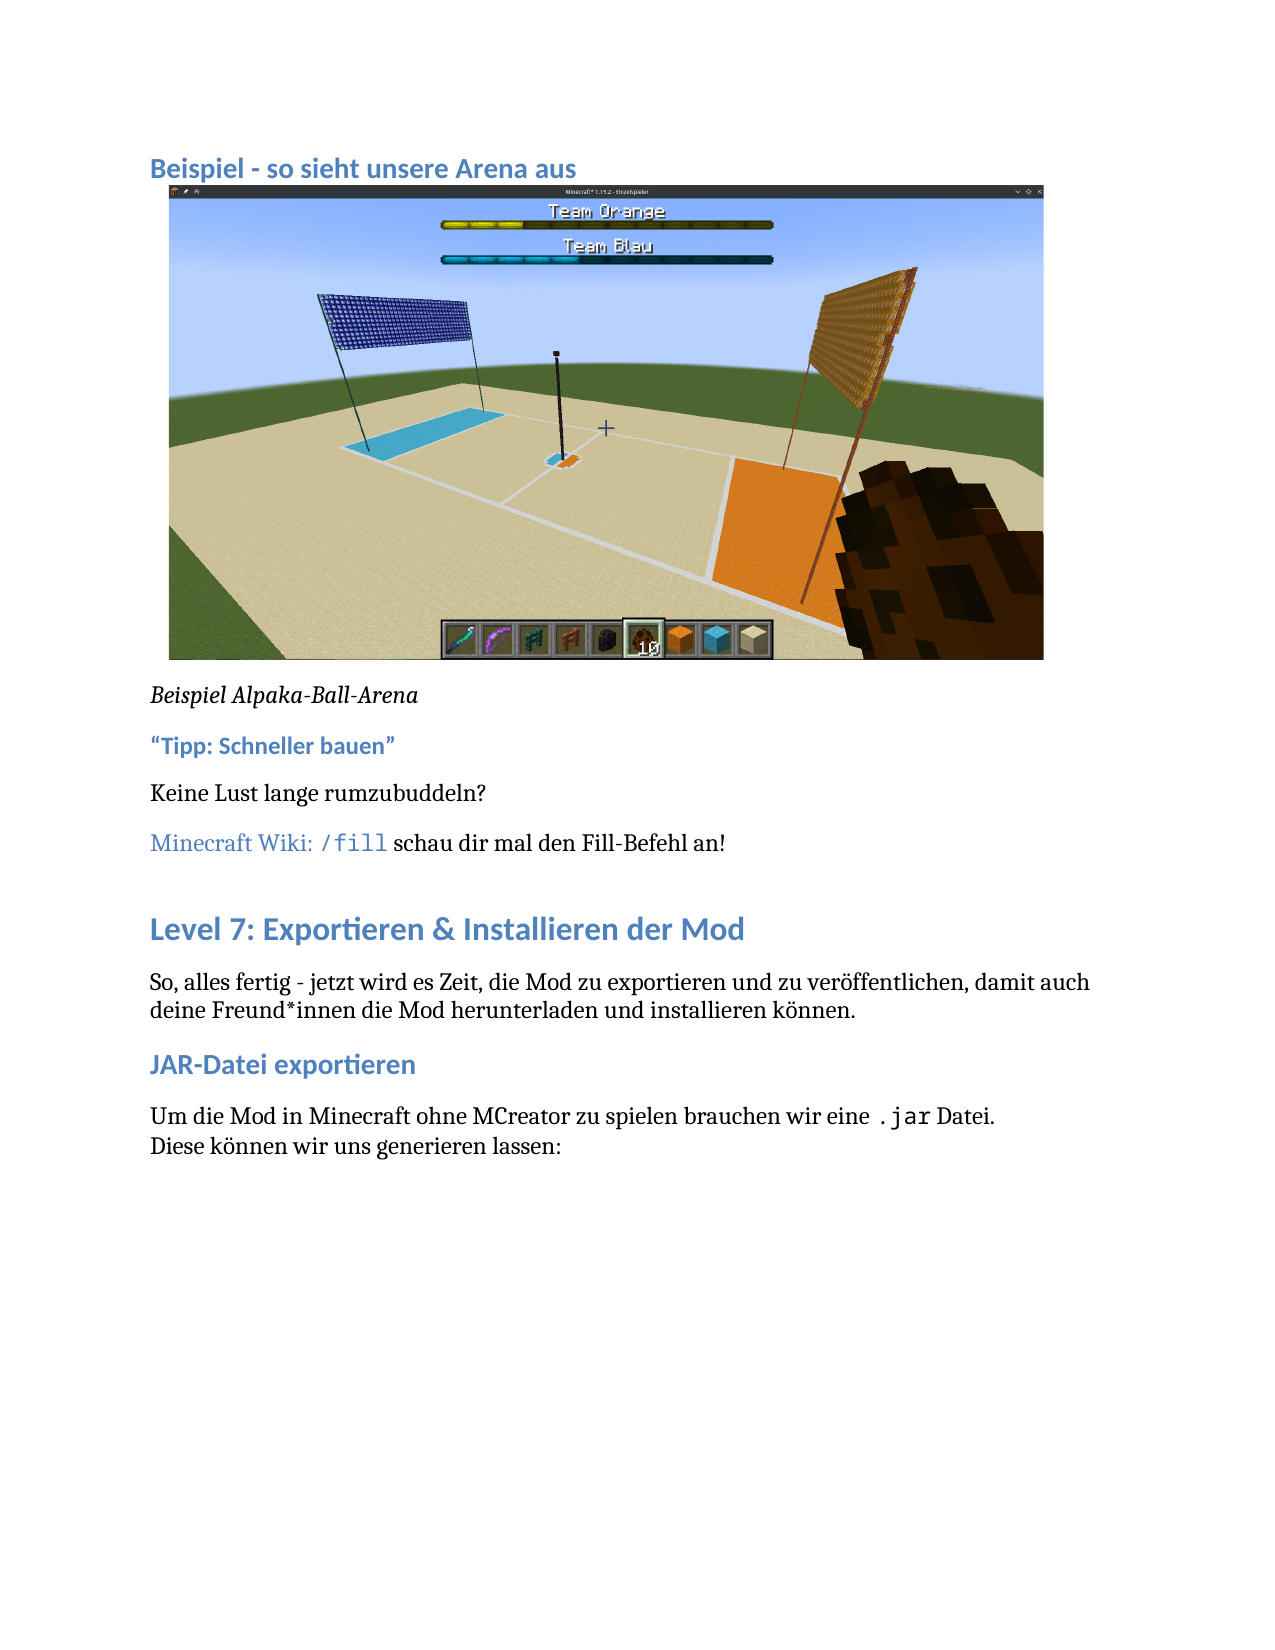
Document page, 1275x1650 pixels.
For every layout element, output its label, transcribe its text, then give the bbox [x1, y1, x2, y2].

subtitle JAR-Datei exportieren [150, 1046, 1125, 1082]
text Keine Lust lange rumzubuddeln? [150, 779, 1125, 808]
subtitle Level 7: Exportieren & Installieren der Mod [150, 908, 1125, 949]
text Beispiel Alpaka-Ball-Arena [150, 681, 1125, 709]
text Minecraft Wiki: /fill schau dir mal den Fill-Befehl an! [150, 827, 1125, 858]
picture [168, 185, 1044, 660]
text So, alles fertig - jetzt wird es Zeit, die Mod zu exportieren und zu veröffentlichen, damit auch deine Freund*innen die Mod herunterladen und installieren können. [150, 968, 1125, 1025]
subtitle Beispiel - so sieht unsere Arena aus [150, 150, 1125, 186]
subtitle “Tipp: Schneller bauen” [150, 730, 1125, 761]
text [150, 1100, 1125, 1160]
